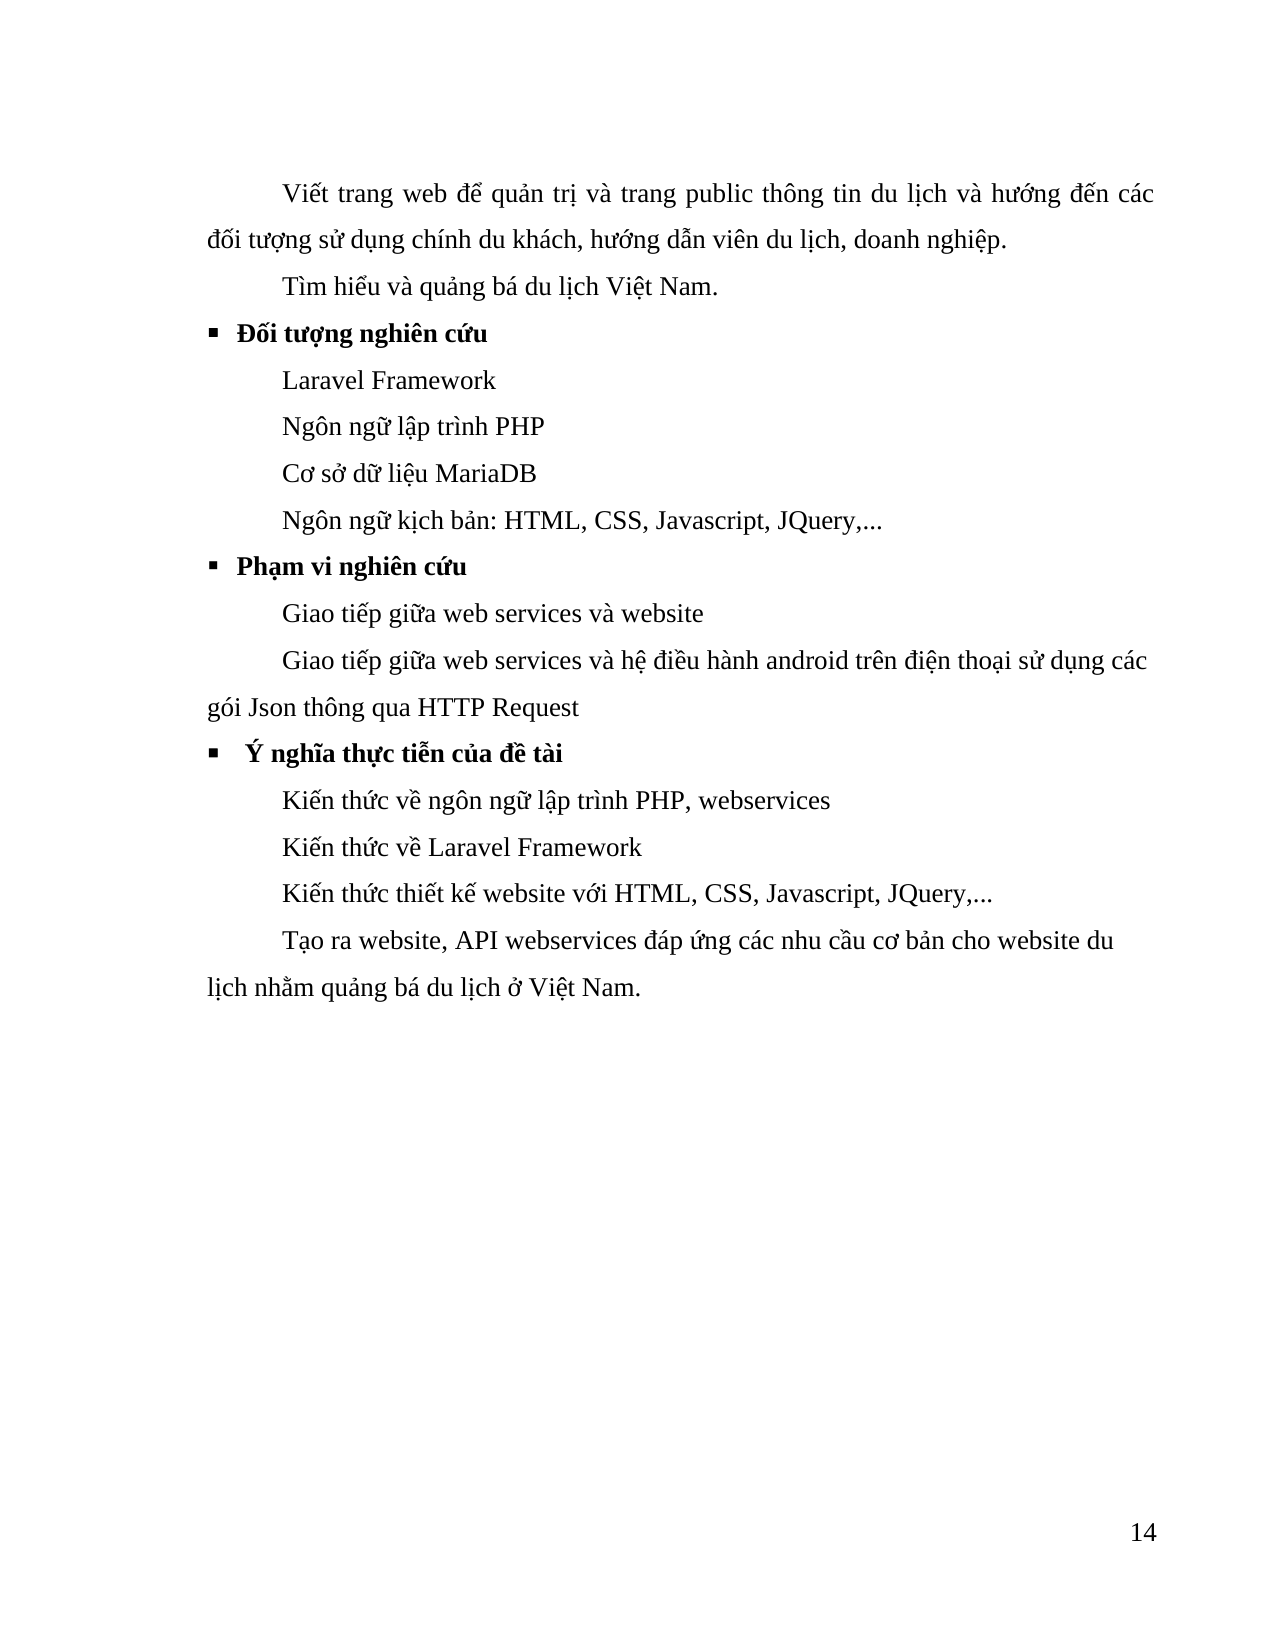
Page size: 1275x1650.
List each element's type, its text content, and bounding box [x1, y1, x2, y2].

text Tạo ra website, API webservices đáp ứng các nhu cầu cơ bản cho website du lịch nhằm quảng bá du lịch ở Việt Nam. [207, 924, 1156, 1002]
list Ý nghĩa thực tiễn của đề tài [207, 737, 1156, 769]
text Giao tiếp giữa web services và hệ điều hành android trên điện thoại sử dụng các gói Json thông qua HTTP Request [207, 644, 1156, 722]
text Kiến thức thiết kế website với HTML, CSS, Javascript, JQuery,... [244, 878, 1156, 909]
text Kiến thức về Laravel Framework [244, 831, 1156, 862]
text Ngôn ngữ lập trình PHP [282, 411, 1156, 442]
text Giao tiếp giữa web services và website [207, 597, 1156, 628]
text Cơ sở dữ liệu MariaDB [282, 457, 1156, 488]
text Viết trang web để quản trị và trang public thông tin du lịch và hướng đến các đối tượng sử dụng chính du khách, hướng dẫn viên du lịch, doanh nghiệp. [207, 177, 1156, 255]
list Phạm vi nghiên cứu [207, 551, 1156, 582]
text Laravel Framework [282, 364, 1156, 395]
text Kiến thức về ngôn ngữ lập trình PHP, webservices [244, 784, 1156, 815]
list Đối tượng nghiên cứu [207, 317, 1156, 348]
text Ngôn ngữ kịch bản: HTML, CSS, Javascript, JQuery,... [282, 504, 1156, 535]
text Tìm hiểu và quảng bá du lịch Việt Nam. [207, 270, 1156, 301]
